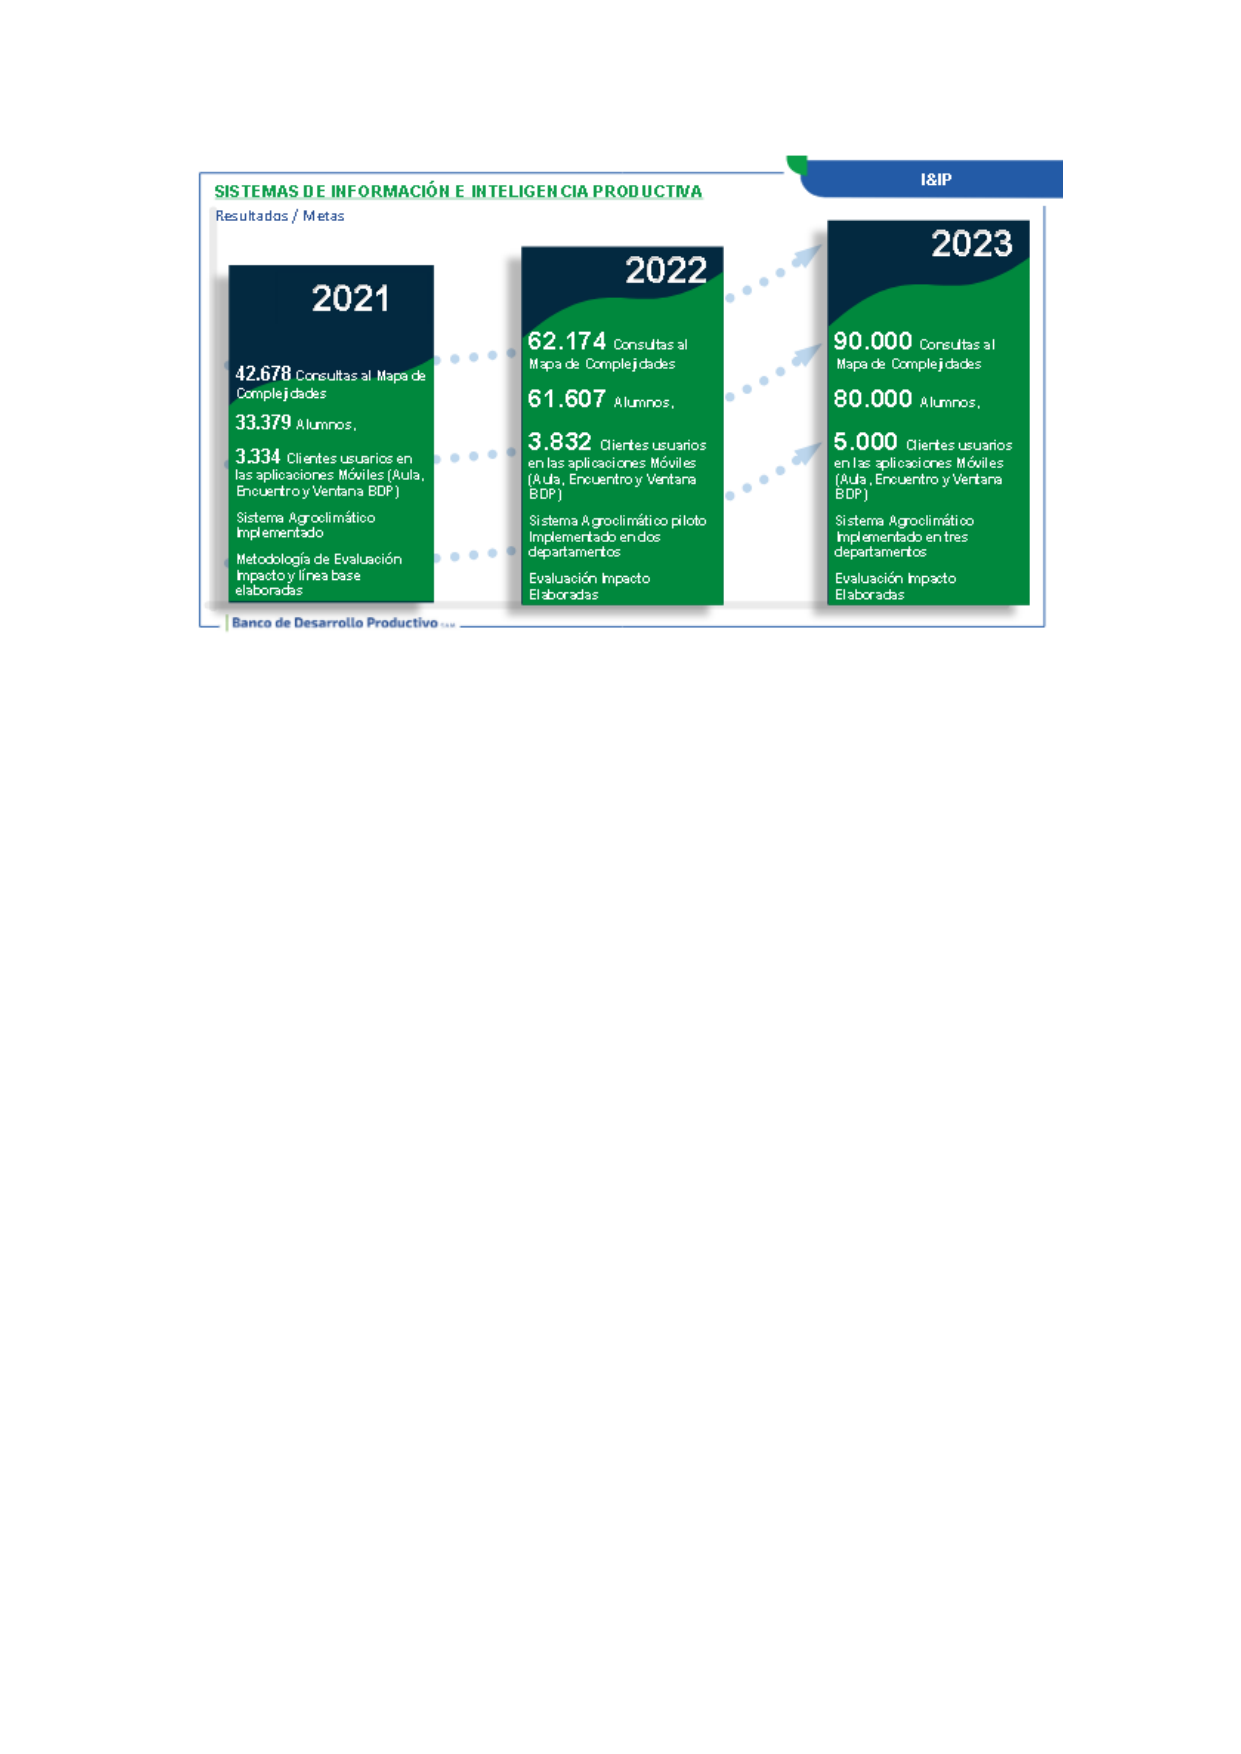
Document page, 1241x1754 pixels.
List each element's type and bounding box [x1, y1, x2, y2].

picture [177, 147, 1063, 650]
